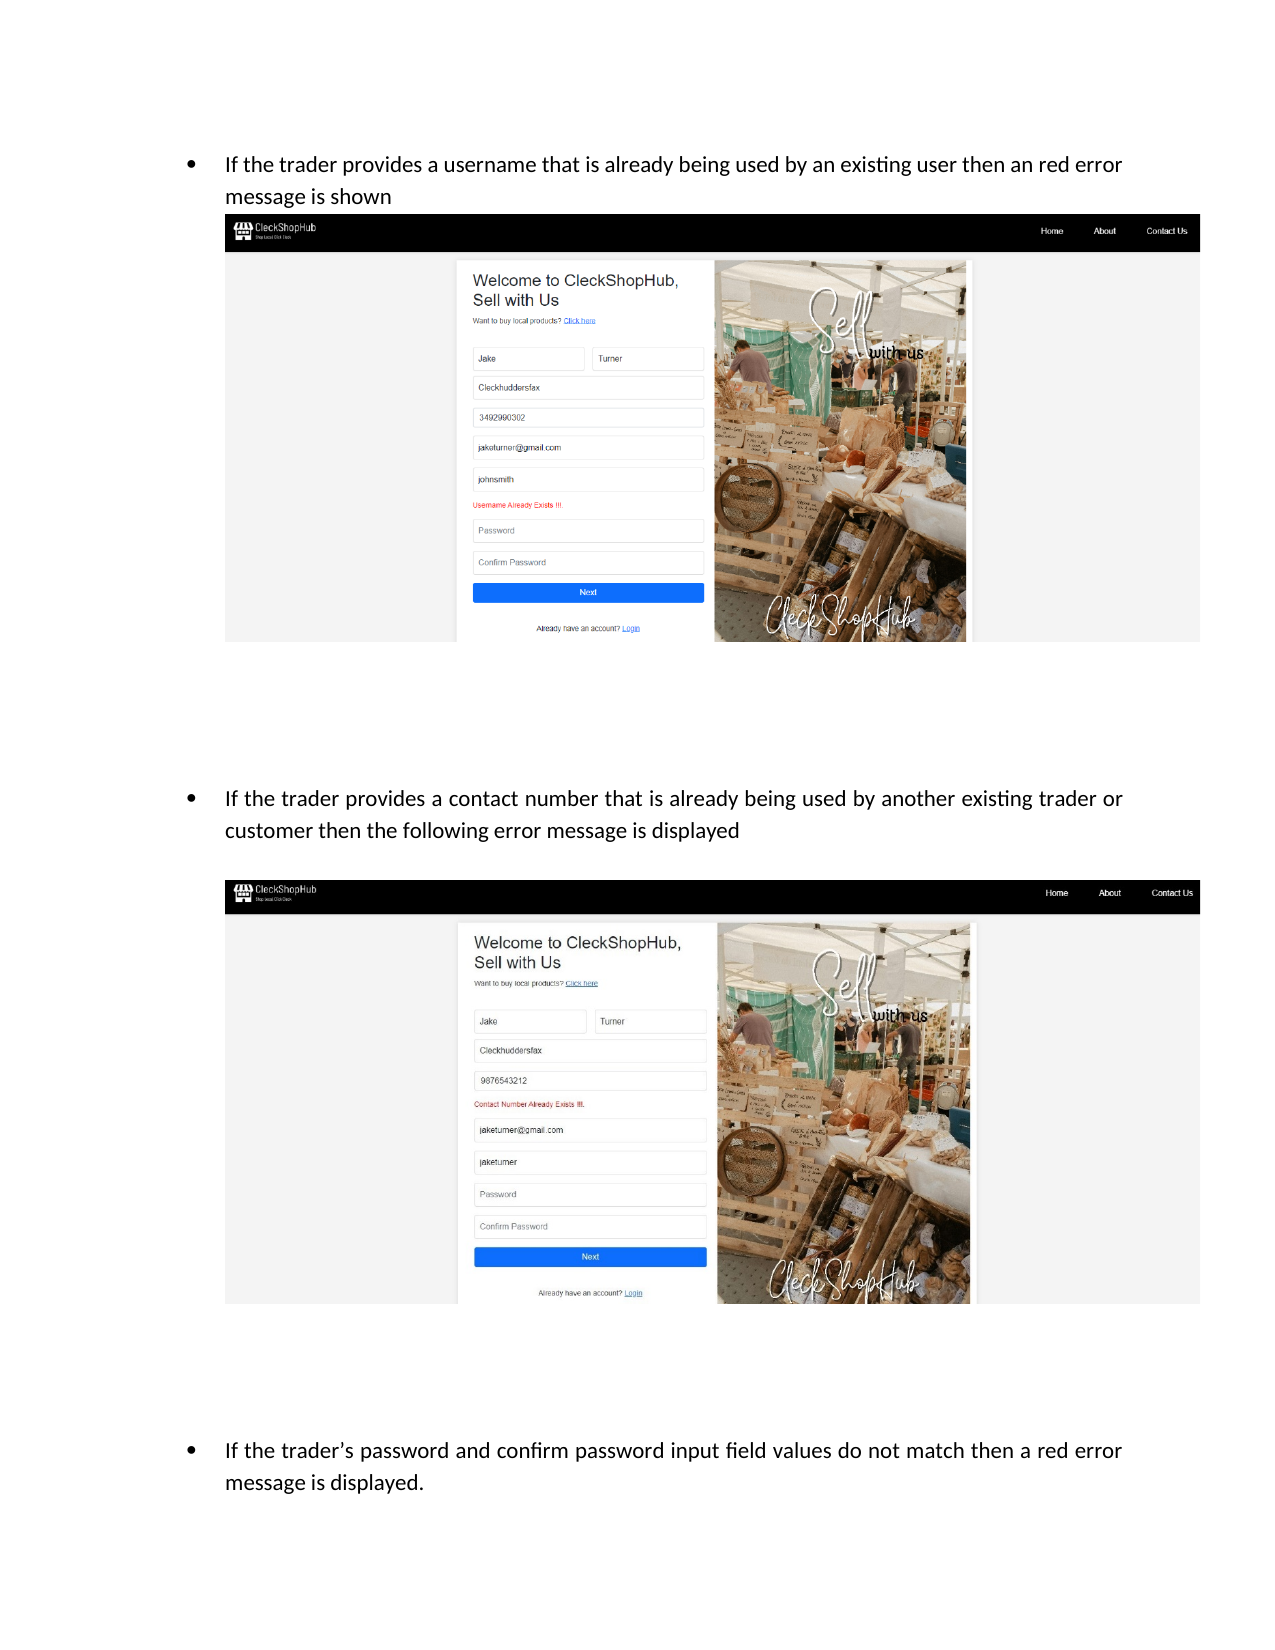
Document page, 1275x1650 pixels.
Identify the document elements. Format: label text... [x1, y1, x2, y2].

list If the trader provides a username that is already being used by an existing user then an red error message is shown [187, 150, 1125, 210]
list If the trader provides a contact number that is already being used by another existing trader or customer then the following error message is displayed [187, 784, 1125, 844]
list If the trader’s password and confirm password input field values do not match then a red error message is displayed. [187, 1436, 1125, 1497]
picture [225, 880, 1200, 1304]
picture [225, 214, 1200, 642]
